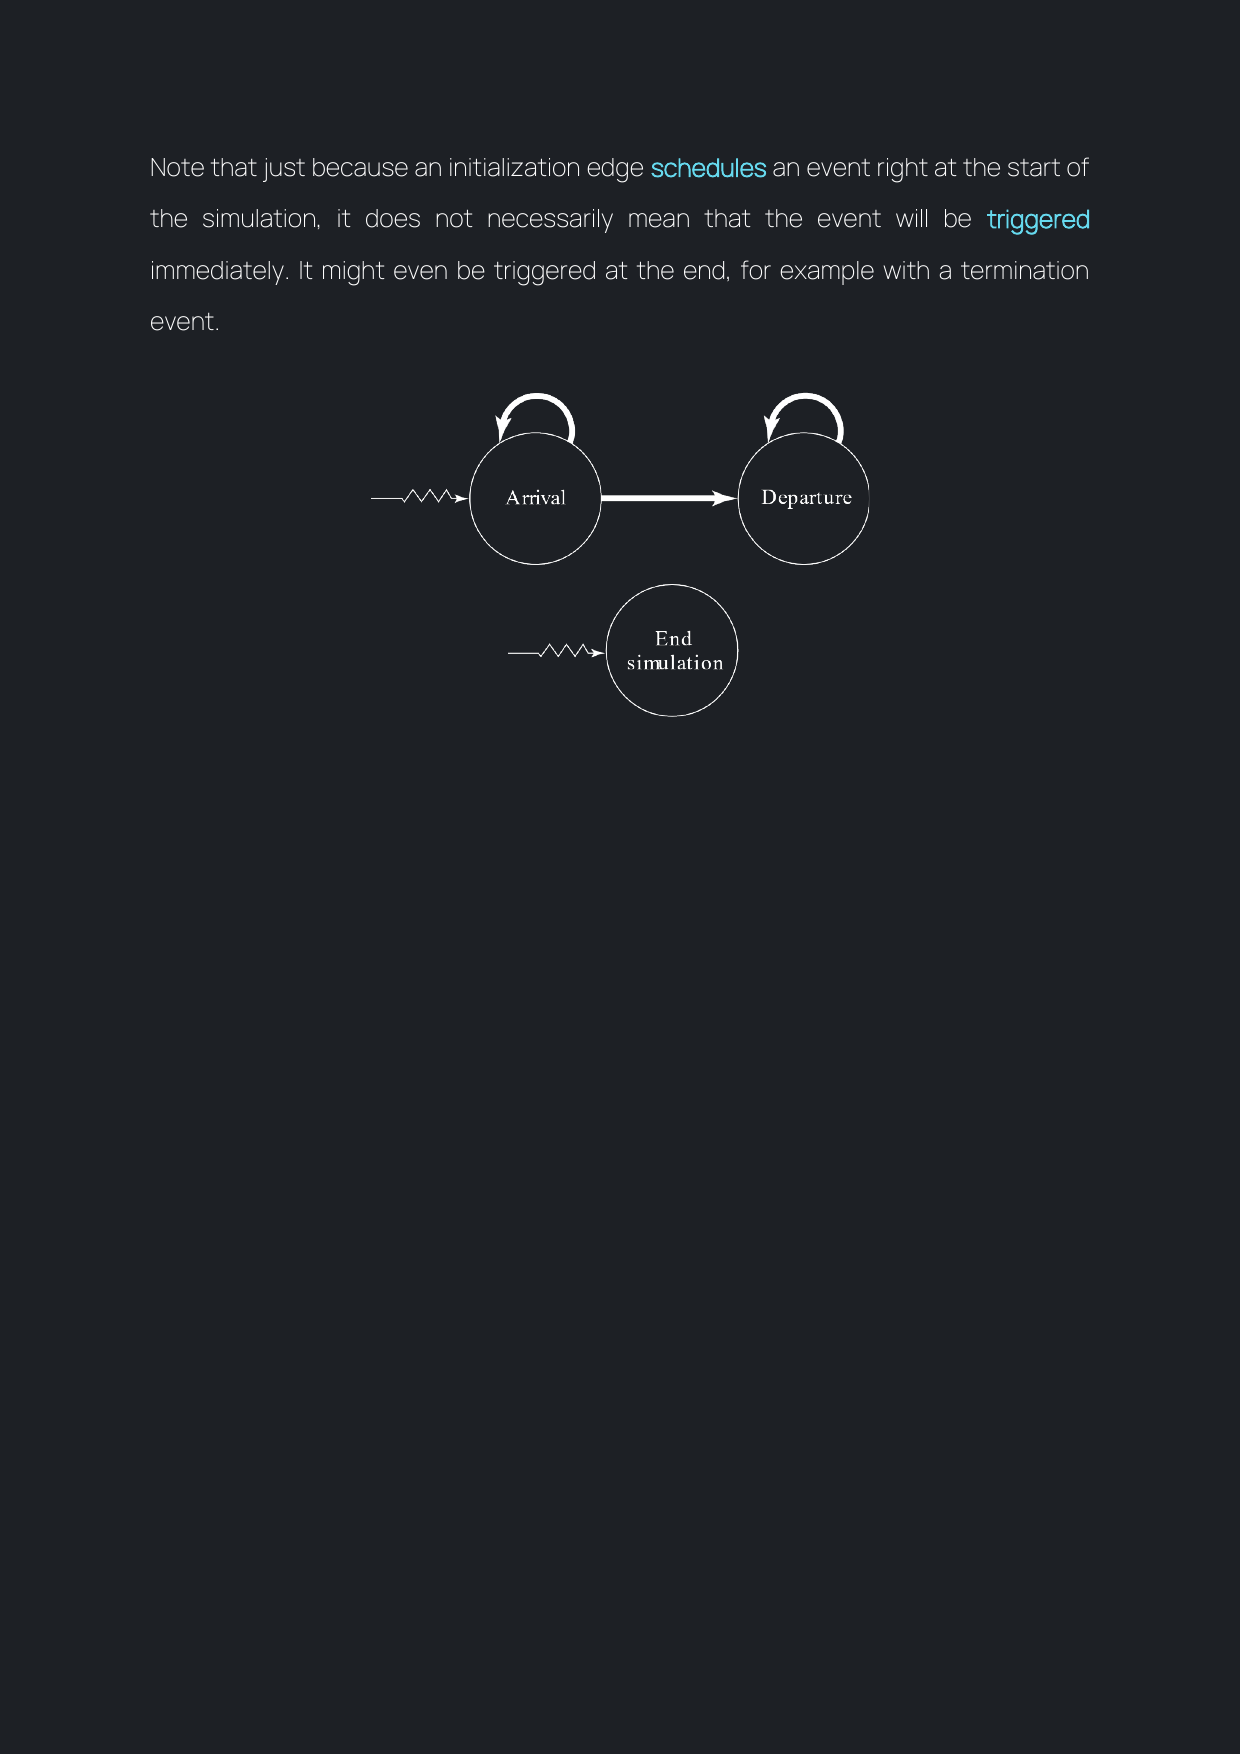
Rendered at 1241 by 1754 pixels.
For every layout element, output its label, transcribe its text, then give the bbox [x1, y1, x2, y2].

text Note that just because an initialization edge schedules an event right at the start of the simulation, it does not necessarily mean that the event will be triggered immediately. It might even be triggered at the end, for example with a termination event. [150, 150, 1090, 338]
picture [371, 392, 870, 717]
